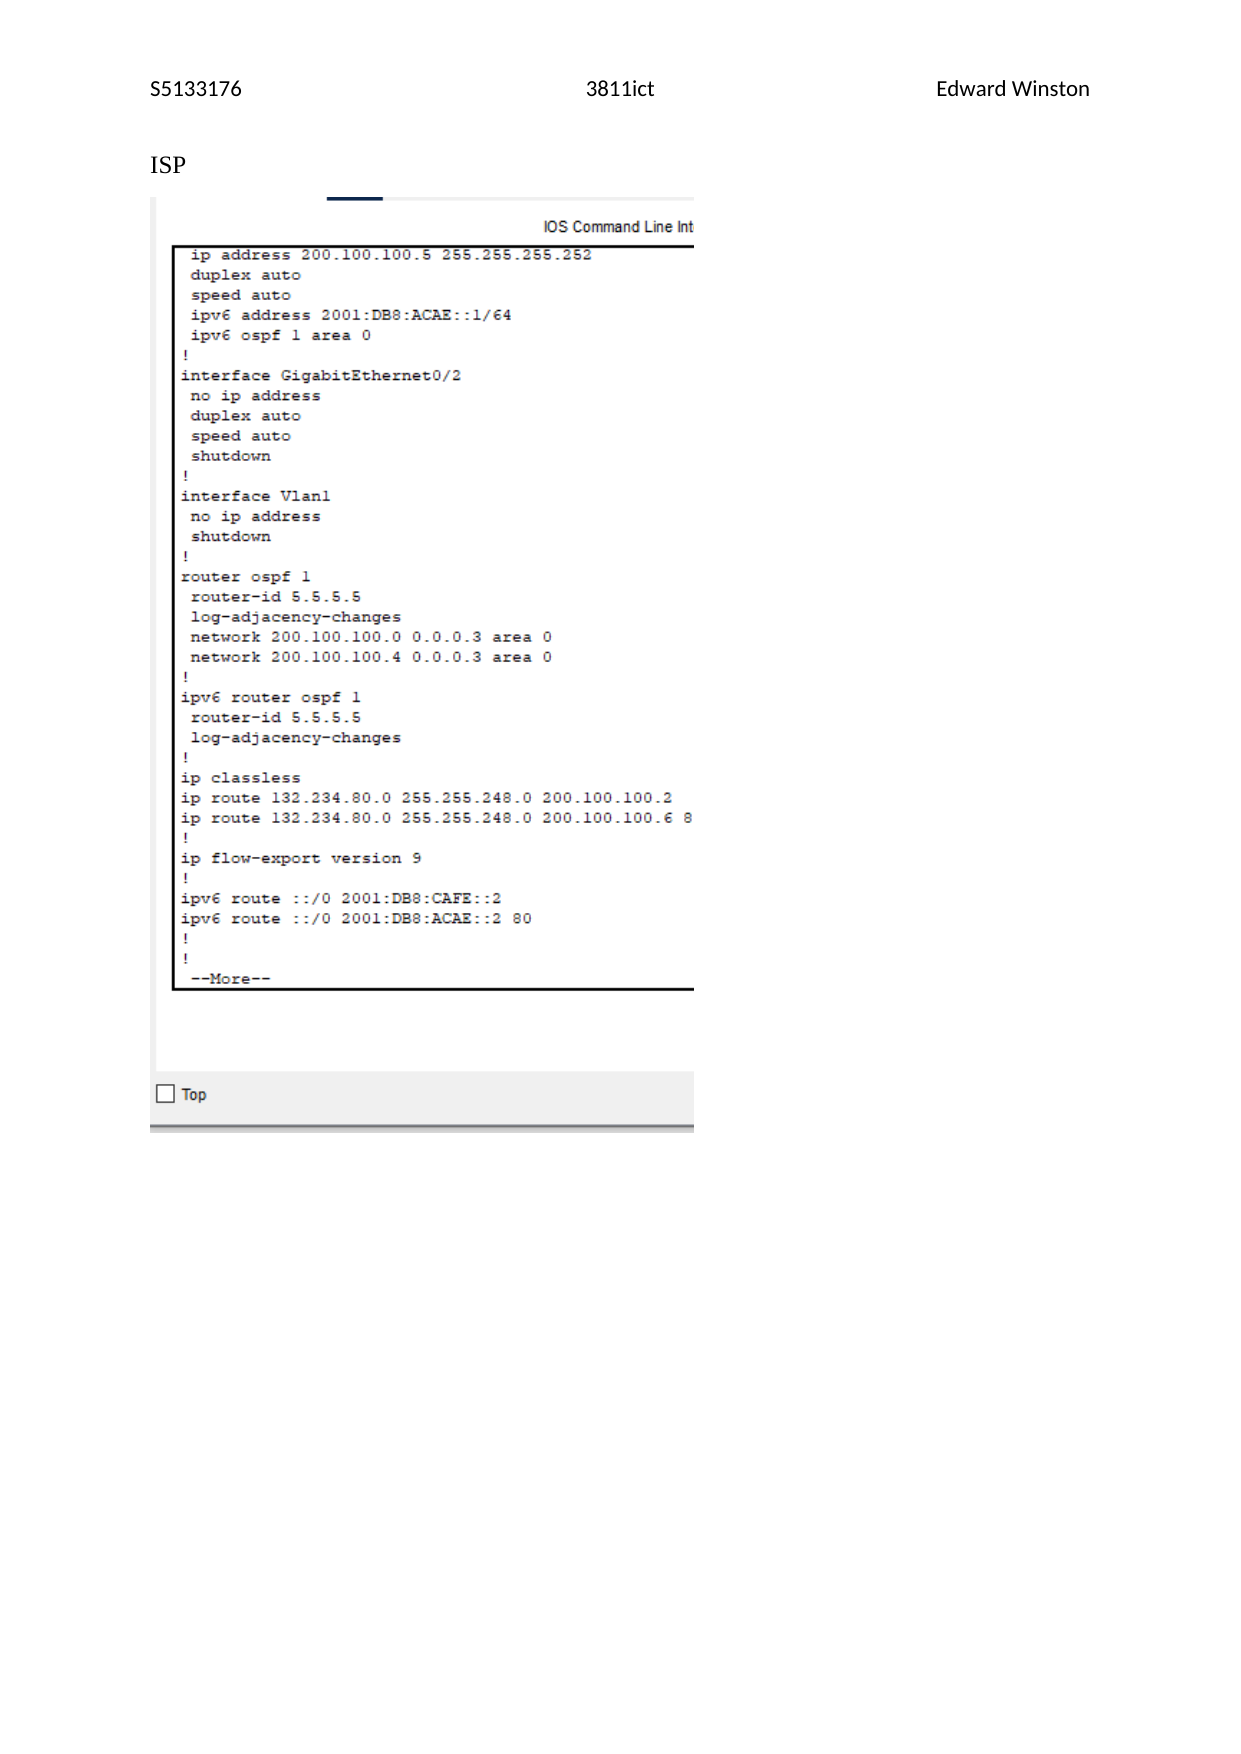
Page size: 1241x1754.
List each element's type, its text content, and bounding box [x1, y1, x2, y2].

picture [150, 197, 694, 1133]
text ISP [150, 150, 1090, 179]
